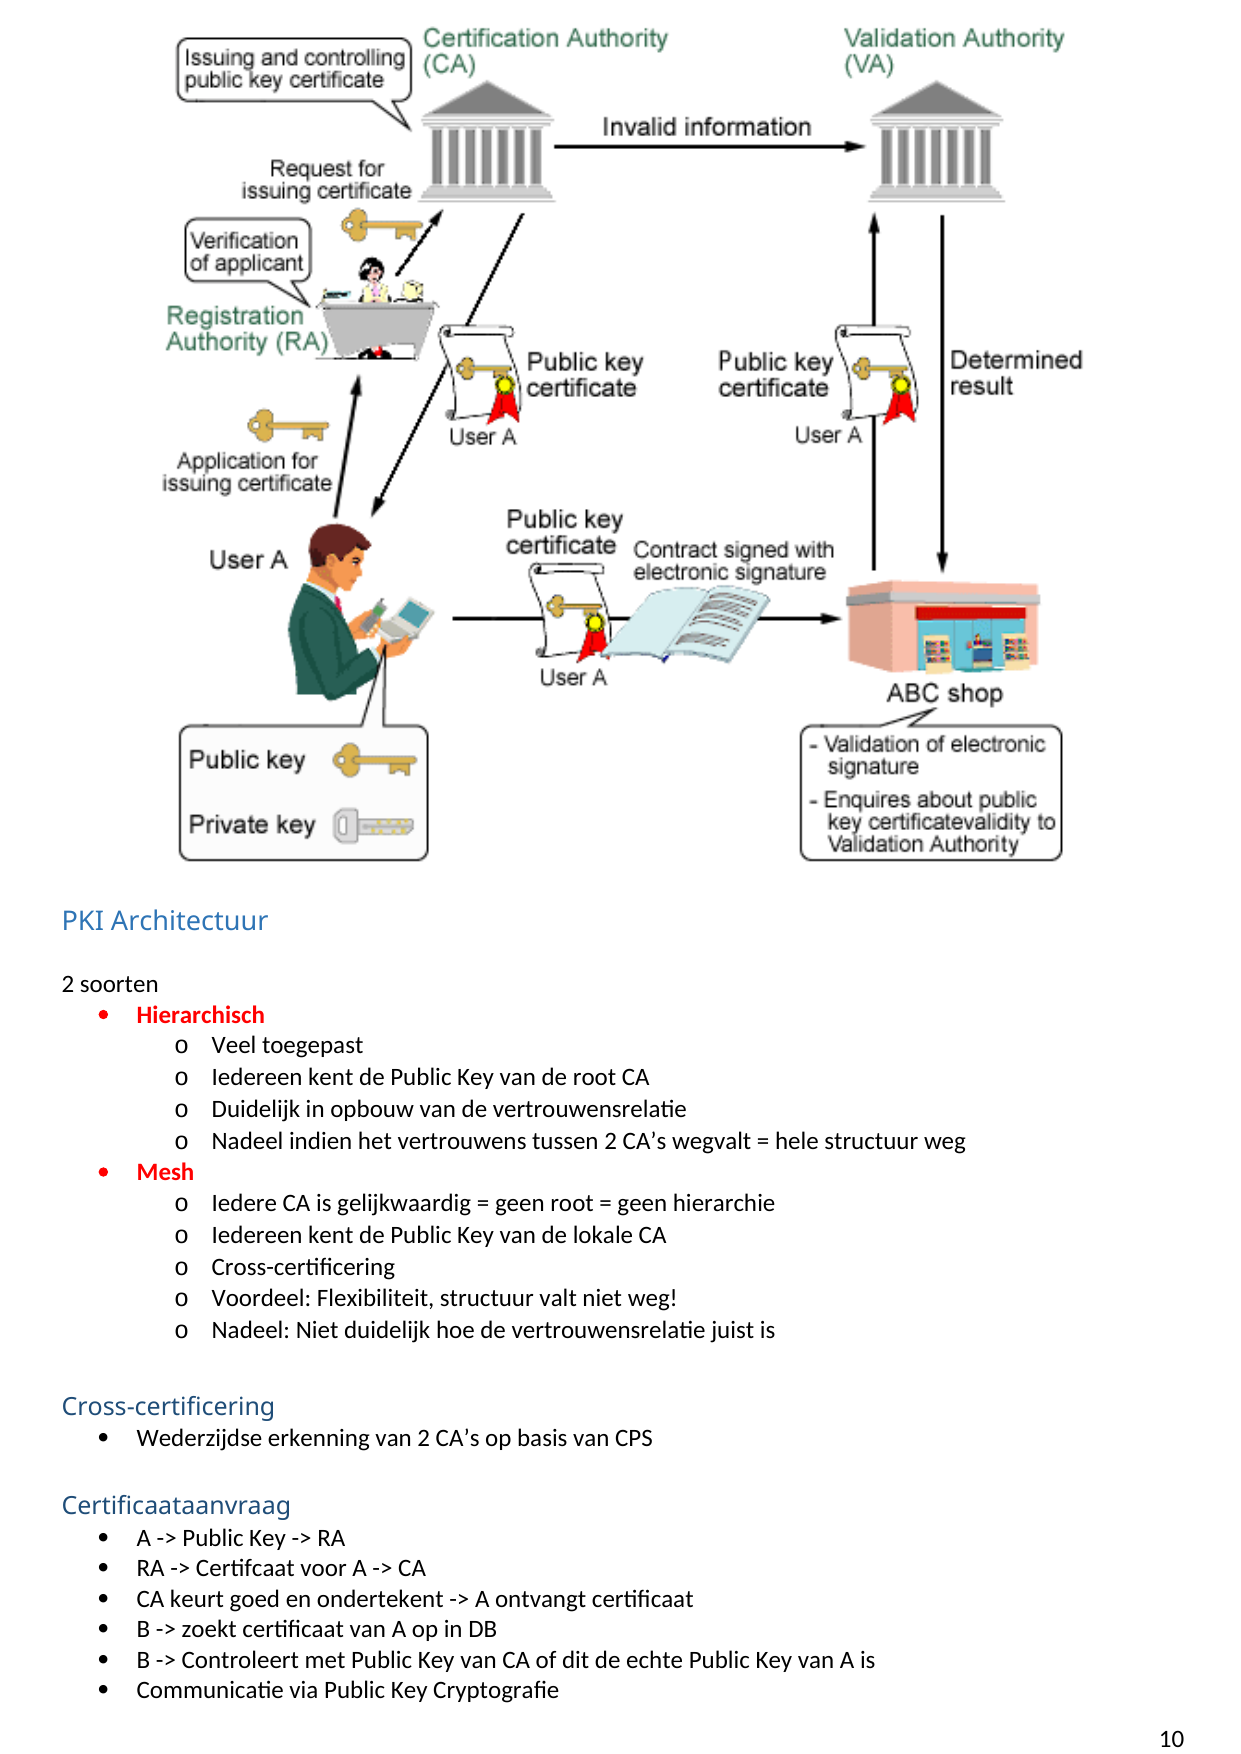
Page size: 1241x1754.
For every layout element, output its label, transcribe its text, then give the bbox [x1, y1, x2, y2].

list Iedereen kent de Public Key van de lokale CA [174, 1219, 1184, 1251]
list A -> Public Key -> RA [99, 1522, 1184, 1552]
list Voordeel: Flexibiliteit, structuur valt niet weg! [174, 1282, 1184, 1314]
list CA keurt goed en ondertekent -> A ontvangt certificaat [99, 1583, 1184, 1613]
list Wederzijdse erkenning van 2 CA’s op basis van CPS [99, 1422, 1184, 1453]
subtitle Cross-certificering [61, 1388, 1184, 1422]
picture [161, 26, 1085, 867]
list Iedere CA is gelijkwaardig = geen root = geen hierarchie [174, 1187, 1184, 1219]
list Duidelijk in opbouw van de vertrouwensrelatie [174, 1093, 1184, 1125]
list Nadeel: Niet duidelijk hoe de vertrouwensrelatie juist is [174, 1314, 1184, 1346]
list Hierarchisch [99, 999, 1184, 1029]
list RA -> Certifcaat voor A -> CA [99, 1552, 1184, 1583]
list Communicatie via Public Key Cryptografie [99, 1674, 1184, 1705]
list Iedereen kent de Public Key van de root CA [174, 1061, 1184, 1093]
subtitle PKI Architectuur [61, 901, 1184, 938]
text 2 soorten [61, 968, 1184, 999]
list B -> Controleert met Public Key van CA of dit de echte Public Key van A is [99, 1644, 1184, 1674]
list B -> zoekt certificaat van A op in DB [99, 1613, 1184, 1644]
list Mesh [99, 1157, 1184, 1187]
list Nadeel indien het vertrouwens tussen 2 CA’s wegvalt = hele structuur weg [174, 1125, 1184, 1157]
list Cross-certificering [174, 1251, 1184, 1282]
subtitle Certificaataanvraag [61, 1488, 1184, 1522]
list Veel toegepast [174, 1029, 1184, 1061]
